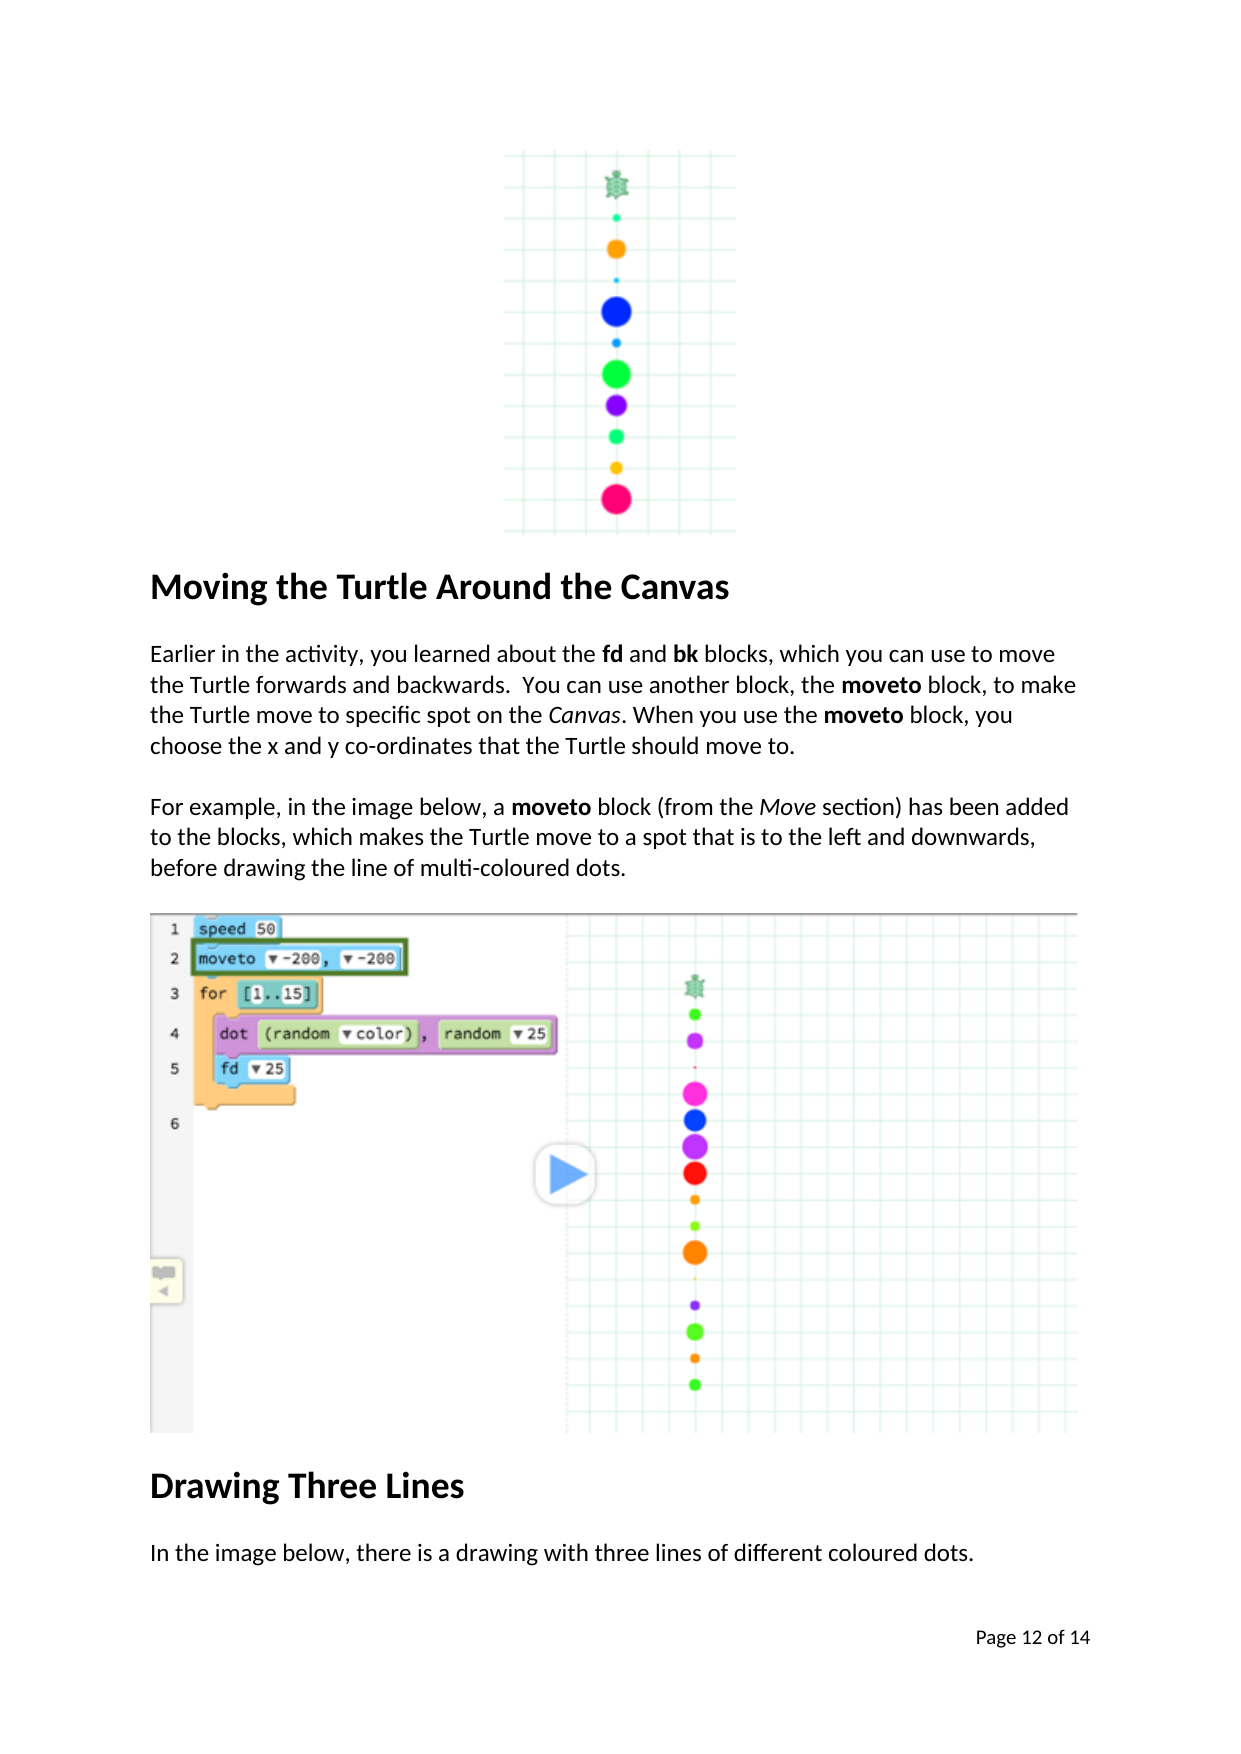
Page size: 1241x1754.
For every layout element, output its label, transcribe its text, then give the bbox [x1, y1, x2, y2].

text Earlier in the activity, you learned about the fd and bk blocks, which you can use to move the Turtle forwards and backwards. You can use another block, the moveto block, to make the Turtle move to specific spot on the Canvas. When you use the moveto block, you choose the x and y co-ordinates that the Turtle should move to. [150, 638, 1090, 760]
picture [150, 913, 1078, 1433]
text In the image below, there is a drawing with three lines of different coloured dots. [150, 1537, 1090, 1567]
subtitle Moving the Turtle Around the Canvas [150, 563, 1090, 609]
text For example, in the image below, a moveto block (from the Move section) has been added to the blocks, which makes the Turtle move to a spot that is to the left and downwards, before drawing the line of multi-coloured dots. [150, 791, 1090, 882]
subtitle Drawing Three Lines [150, 1462, 1090, 1508]
picture [504, 150, 737, 535]
